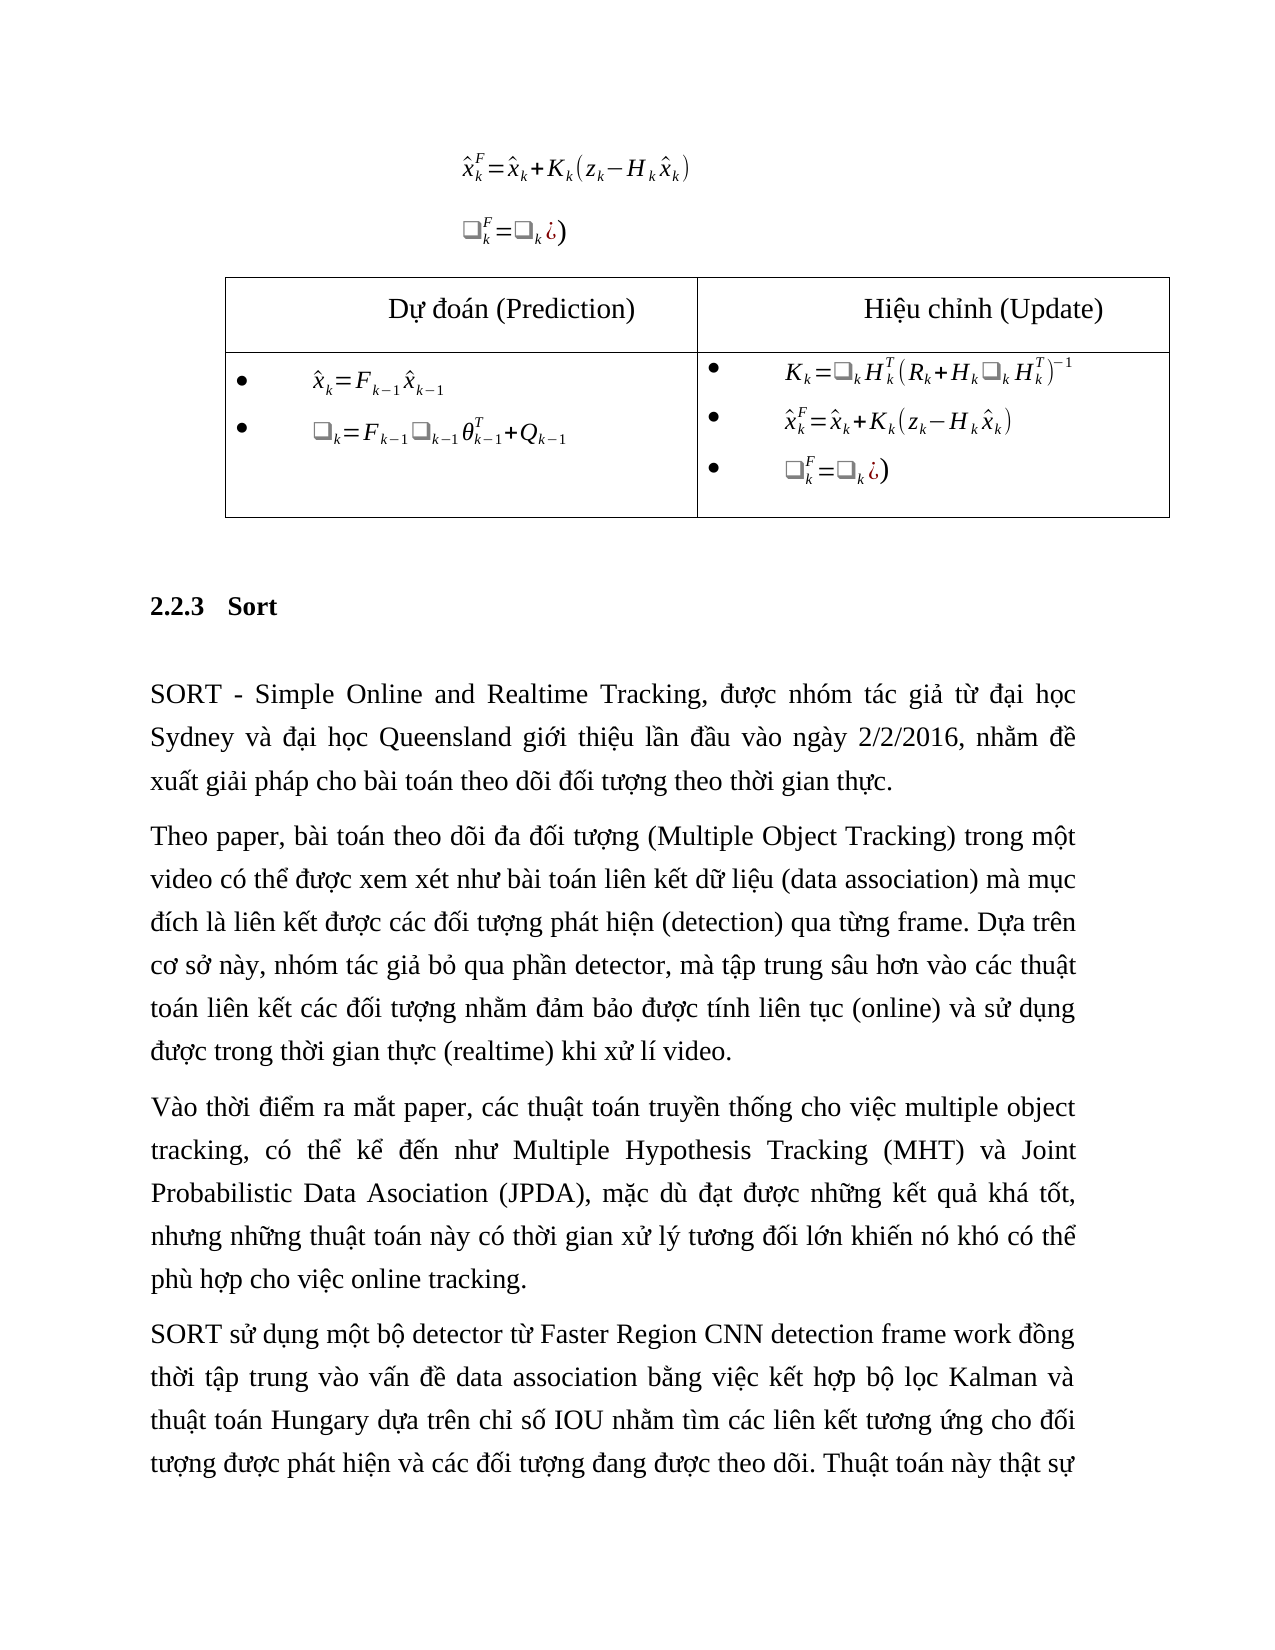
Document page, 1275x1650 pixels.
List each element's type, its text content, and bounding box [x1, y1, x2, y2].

table_cell [226, 353, 697, 517]
text Vào thời điểm ra mắt paper, các thuật toán truyền thống cho việc multiple object tracking, có thể kể đến như Multiple Hypothesis Tracking (MHT) và Joint Probabilistic Data Asociation (JPDA), mặc dù đạt được những kết quả khá tốt, nhưng những thuật toán này có thời gian xử lý tương đối lớn khiến nó khó có thể phù hợp cho việc online tracking. [151, 1090, 1078, 1294]
table_header Hiệu chỉnh (Update) [698, 278, 1169, 352]
table_cell ) [698, 353, 1169, 517]
text ) [402, 213, 1125, 248]
subtitle Sort [150, 590, 1126, 621]
text SORT - Simple Online and Realtime Tracking, được nhóm tác giả từ đại học Sydney và đại học Queensland giới thiệu lần đầu vào ngày 2/2/2016, nhằm đề xuất giải pháp cho bài toán theo dõi đối tượng theo thời gian thực. [150, 677, 1078, 796]
text Theo paper, bài toán theo dõi đa đối tượng (Multiple Object Tracking) trong một video có thể được xem xét như bài toán liên kết dữ liệu (data association) mà mục đích là liên kết được các đối tượng phát hiện (detection) qua từng frame. Dựa trên cơ sở này, nhóm tác giả bỏ qua phần detector, mà tập trung sâu hơn vào các thuật toán liên kết các đối tượng nhằm đảm bảo được tính liên tục (online) và sử dụng được trong thời gian thực (realtime) khi xử lí video. [150, 819, 1078, 1067]
table_header Dự đoán (Prediction) [226, 278, 697, 352]
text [150, 1317, 1077, 1479]
